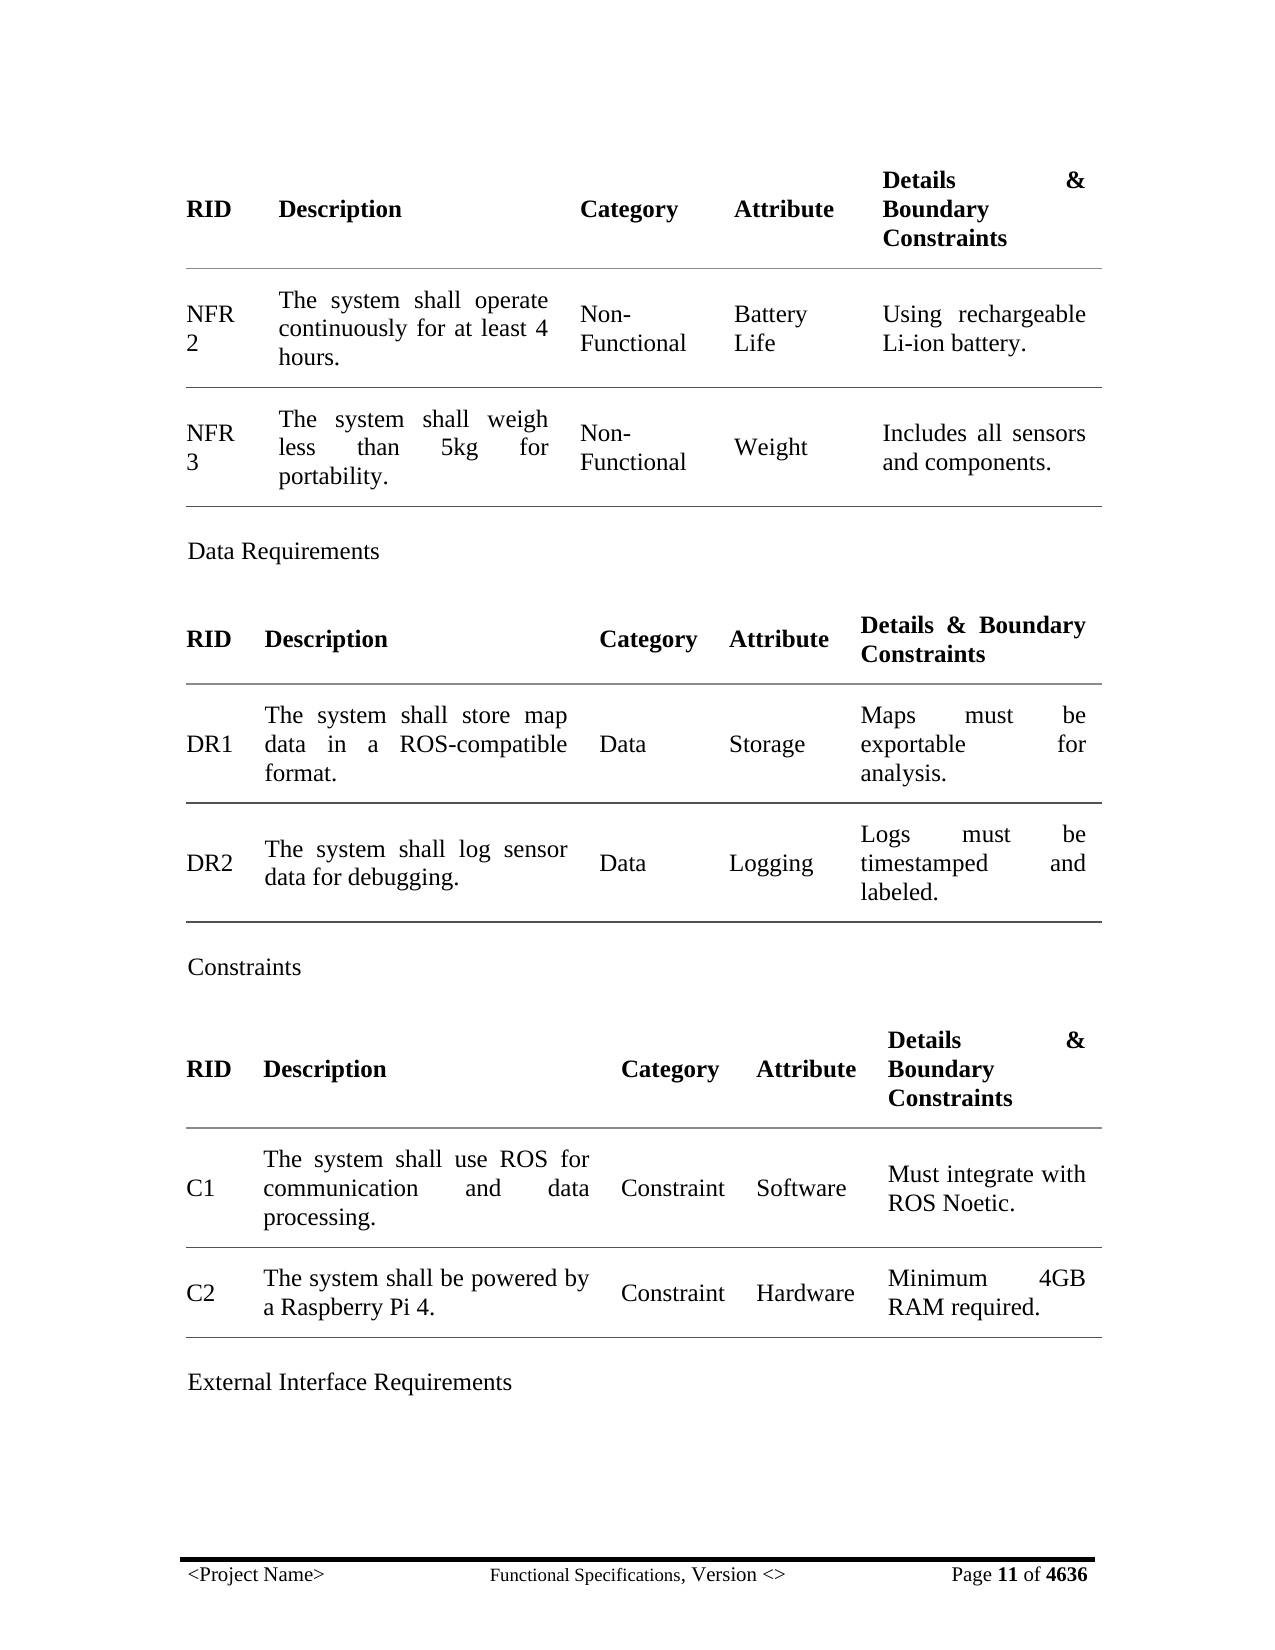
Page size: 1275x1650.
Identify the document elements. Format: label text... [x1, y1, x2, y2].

table_cell The system shall log sensor data for debugging. [249, 804, 583, 921]
text Constraints [187, 952, 1087, 981]
table_header Attribute [741, 1010, 872, 1127]
text External Interface Requirements [187, 1367, 1087, 1396]
table_cell Battery Life [718, 269, 867, 387]
table_cell DR2 [186, 804, 249, 921]
table_cell Storage [713, 685, 845, 802]
table_cell Non-Functional [564, 269, 718, 387]
table_header Category [605, 1010, 741, 1127]
table_cell Minimum 4GB RAM required. [872, 1248, 1102, 1337]
table_cell NFR2 [186, 269, 263, 387]
table_header RID [186, 594, 249, 683]
table_cell The system shall store map data in a ROS-compatible format. [249, 685, 583, 802]
table_cell Must integrate with ROS Noetic. [872, 1129, 1102, 1246]
table_header Description [263, 150, 564, 267]
table_cell Software [741, 1129, 872, 1246]
table_cell Includes all sensors and components. [867, 388, 1102, 506]
table_header RID [186, 1010, 247, 1127]
table_cell Logging [713, 804, 845, 921]
table_header Attribute [713, 594, 845, 683]
table_cell Constraint [605, 1129, 741, 1246]
table_cell The system shall be powered by a Raspberry Pi 4. [248, 1248, 605, 1337]
table_header Description [248, 1010, 605, 1127]
table_header Category [564, 150, 718, 267]
table_header Details & Boundary Constraints [872, 1010, 1102, 1127]
table_cell C2 [186, 1248, 247, 1337]
table_cell C1 [186, 1129, 247, 1246]
table_cell NFR3 [186, 388, 263, 506]
table_cell Data [584, 804, 713, 921]
table_cell The system shall weigh less than 5kg for portability. [263, 388, 564, 506]
table_cell The system shall operate continuously for at least 4 hours. [263, 269, 564, 387]
table_cell Logs must be timestamped and labeled. [845, 804, 1102, 921]
table_header RID [186, 150, 263, 267]
text Data Requirements [187, 536, 1087, 565]
table_cell Constraint [605, 1248, 741, 1337]
table_cell Data [584, 685, 713, 802]
table_cell Maps must be exportable for analysis. [845, 685, 1102, 802]
table_header Description [249, 594, 583, 683]
table_cell The system shall use ROS for communication and data processing. [248, 1129, 605, 1246]
table_header Attribute [718, 150, 867, 267]
table_header Category [584, 594, 713, 683]
table_cell DR1 [186, 685, 249, 802]
table_cell Using rechargeable Li-ion battery. [867, 269, 1102, 387]
table_cell Hardware [741, 1248, 872, 1337]
table_cell Non-Functional [564, 388, 718, 506]
table_header Details & Boundary Constraints [867, 150, 1102, 267]
table_header Details & Boundary Constraints [845, 594, 1102, 683]
table_cell Weight [718, 388, 867, 506]
